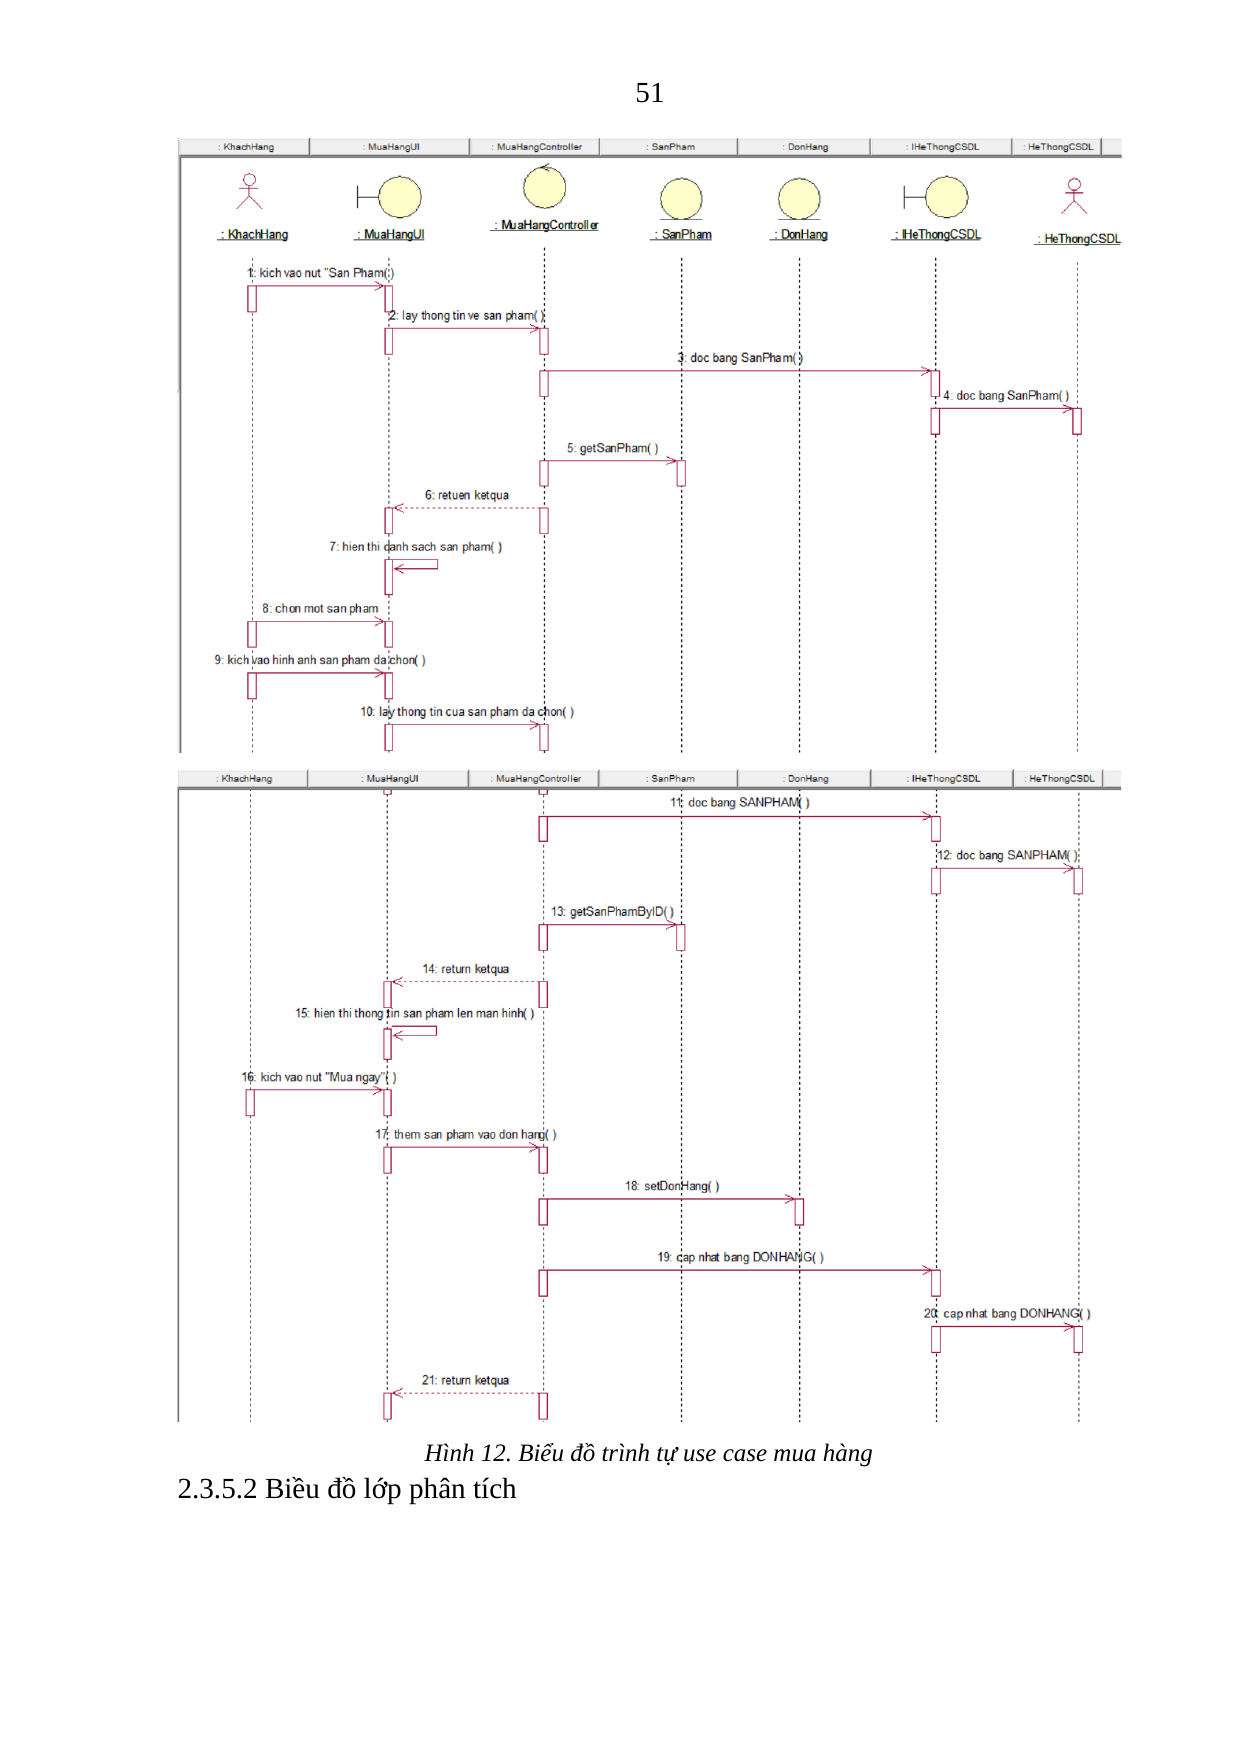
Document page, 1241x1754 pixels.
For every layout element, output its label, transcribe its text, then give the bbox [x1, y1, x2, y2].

picture [177, 138, 1122, 753]
text 2.3.5.2 Biều đồ lớp phân tích [177, 1471, 1122, 1505]
picture [177, 769, 1122, 1422]
text Hình 12. Biểu đồ trình tự use case mua hàng [177, 1438, 1122, 1467]
